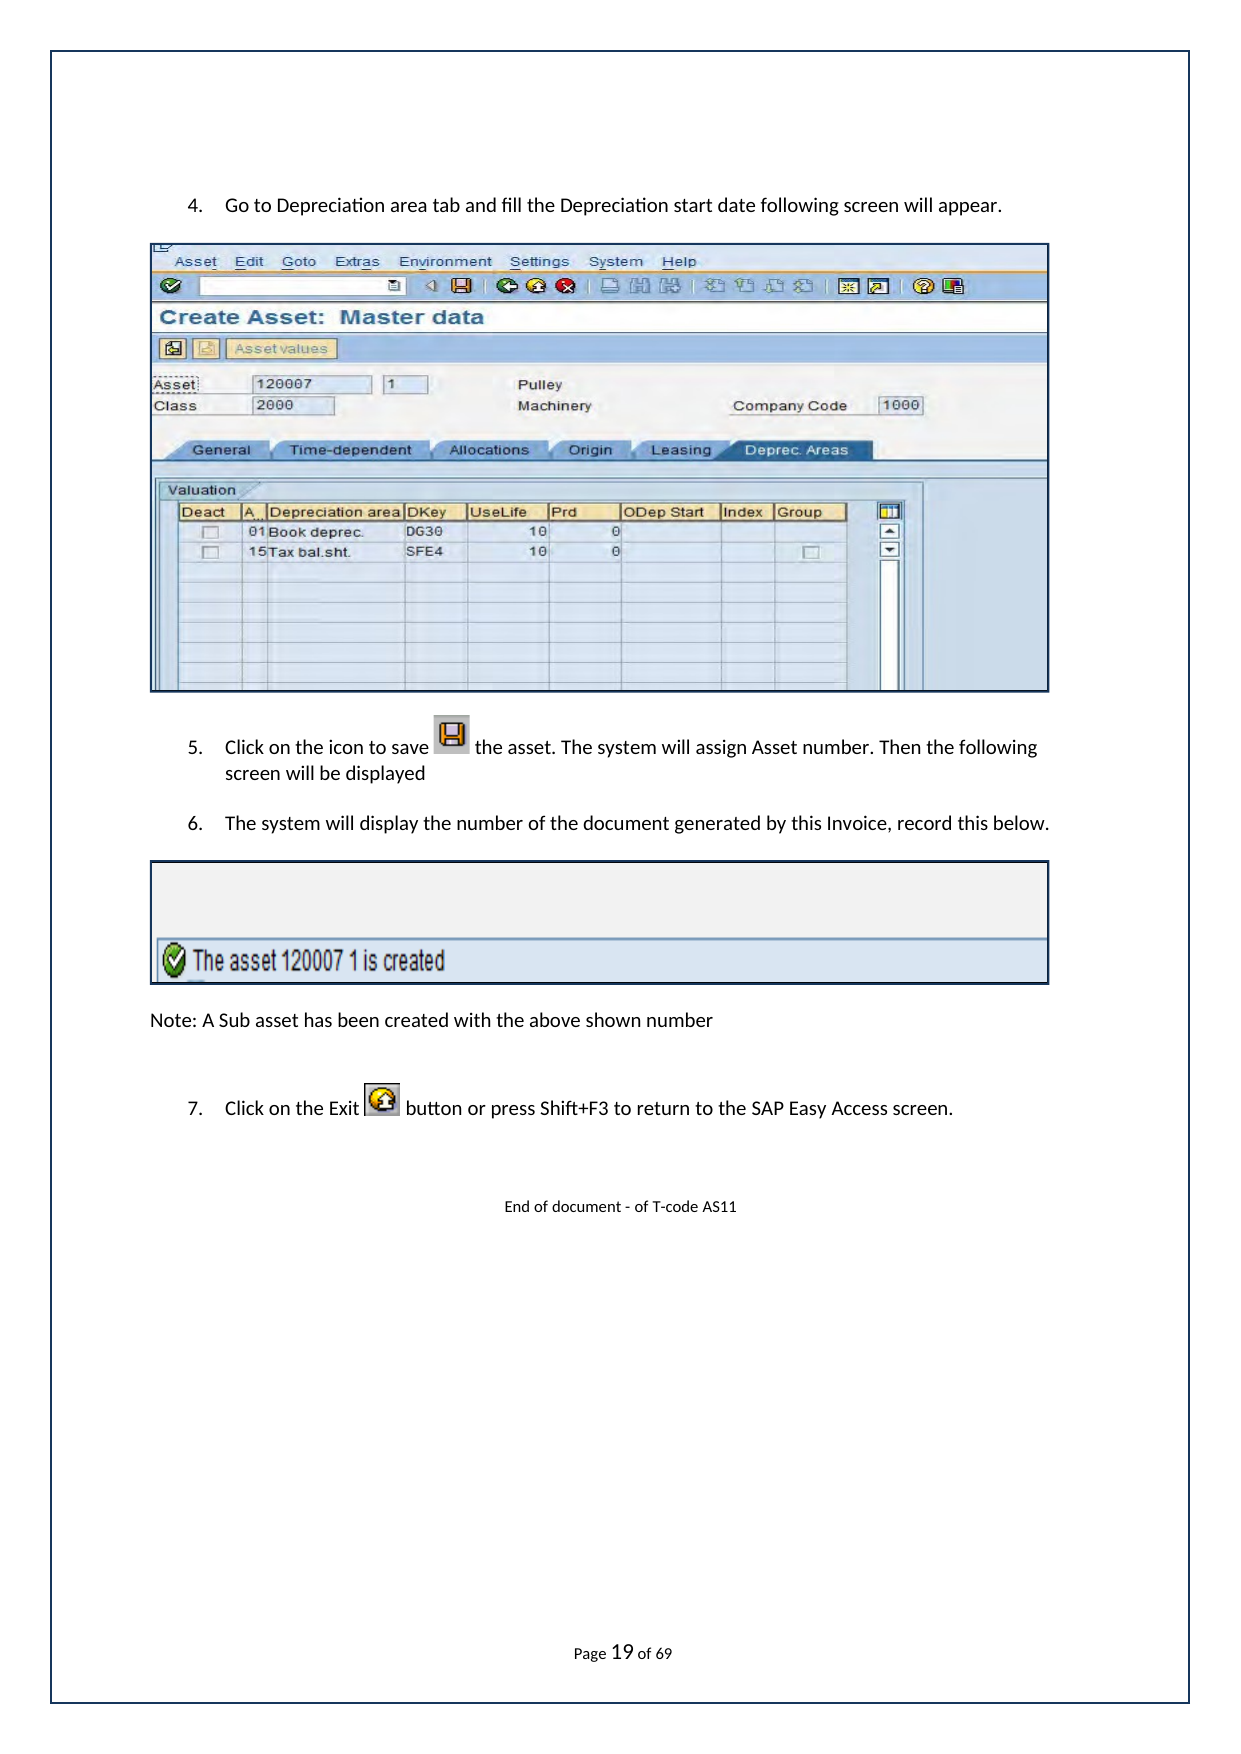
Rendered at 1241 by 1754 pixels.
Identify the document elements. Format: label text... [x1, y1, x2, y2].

picture [433, 715, 470, 734]
picture [152, 863, 1047, 982]
list Click on the icon to save the asset. The system will assign Asset number. Then the following screen will be displayed [187, 734, 1039, 785]
picture [152, 245, 1047, 690]
list Click on the Exit button or press Shift+F3 to return to the SAP Easy Access screen. [187, 1083, 1157, 1121]
text End of document - of T-code AS11 [172, 1197, 1069, 1217]
list The system will display the number of the document generated by this Invoice, record this below. [187, 811, 1157, 836]
list Go to Depreciation area tab and fill the Depreciation start date following screen will appear. [187, 192, 1157, 217]
text Note: A Sub asset has been created with the above shown number [150, 1007, 1157, 1033]
picture [364, 1083, 400, 1116]
